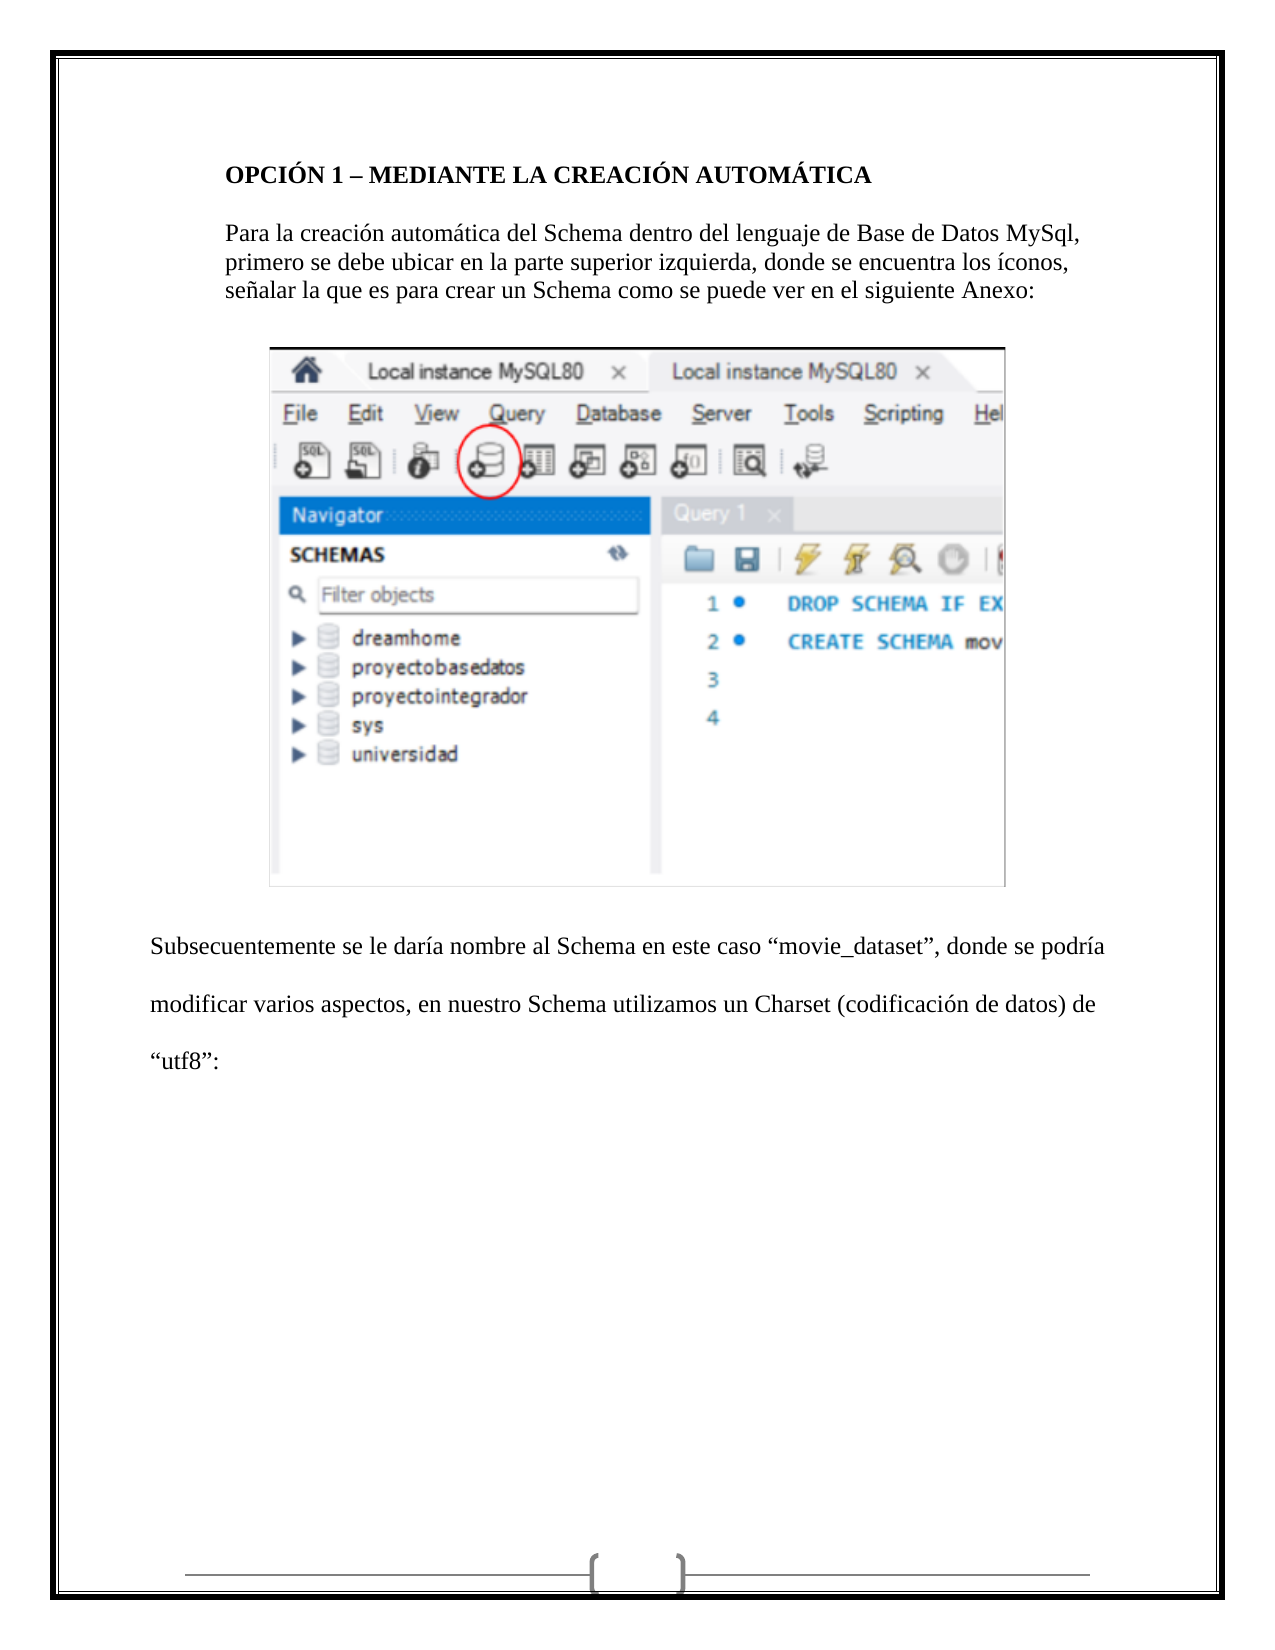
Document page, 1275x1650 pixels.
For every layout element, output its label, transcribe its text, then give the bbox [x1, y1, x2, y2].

text Subsecuentemente se le daría nombre al Schema en este caso “movie_dataset”, donde se podría modificar varios aspectos, en nuestro Schema utilizamos un Charset (codificación de datos) de “utf8”: [150, 931, 1109, 1075]
text OPCIÓN 1 – MEDIANTE LA CREACIÓN AUTOMÁTICA [225, 160, 1135, 189]
picture [268, 347, 1004, 884]
text Para la creación automática del Schema dentro del lenguaje de Base de Datos MySql, primero se debe ubicar en la parte superior izquierda, donde se encuentra los íconos, señalar la que es para crear un Schema como se puede ver en el siguiente Anexo: [225, 218, 1135, 304]
